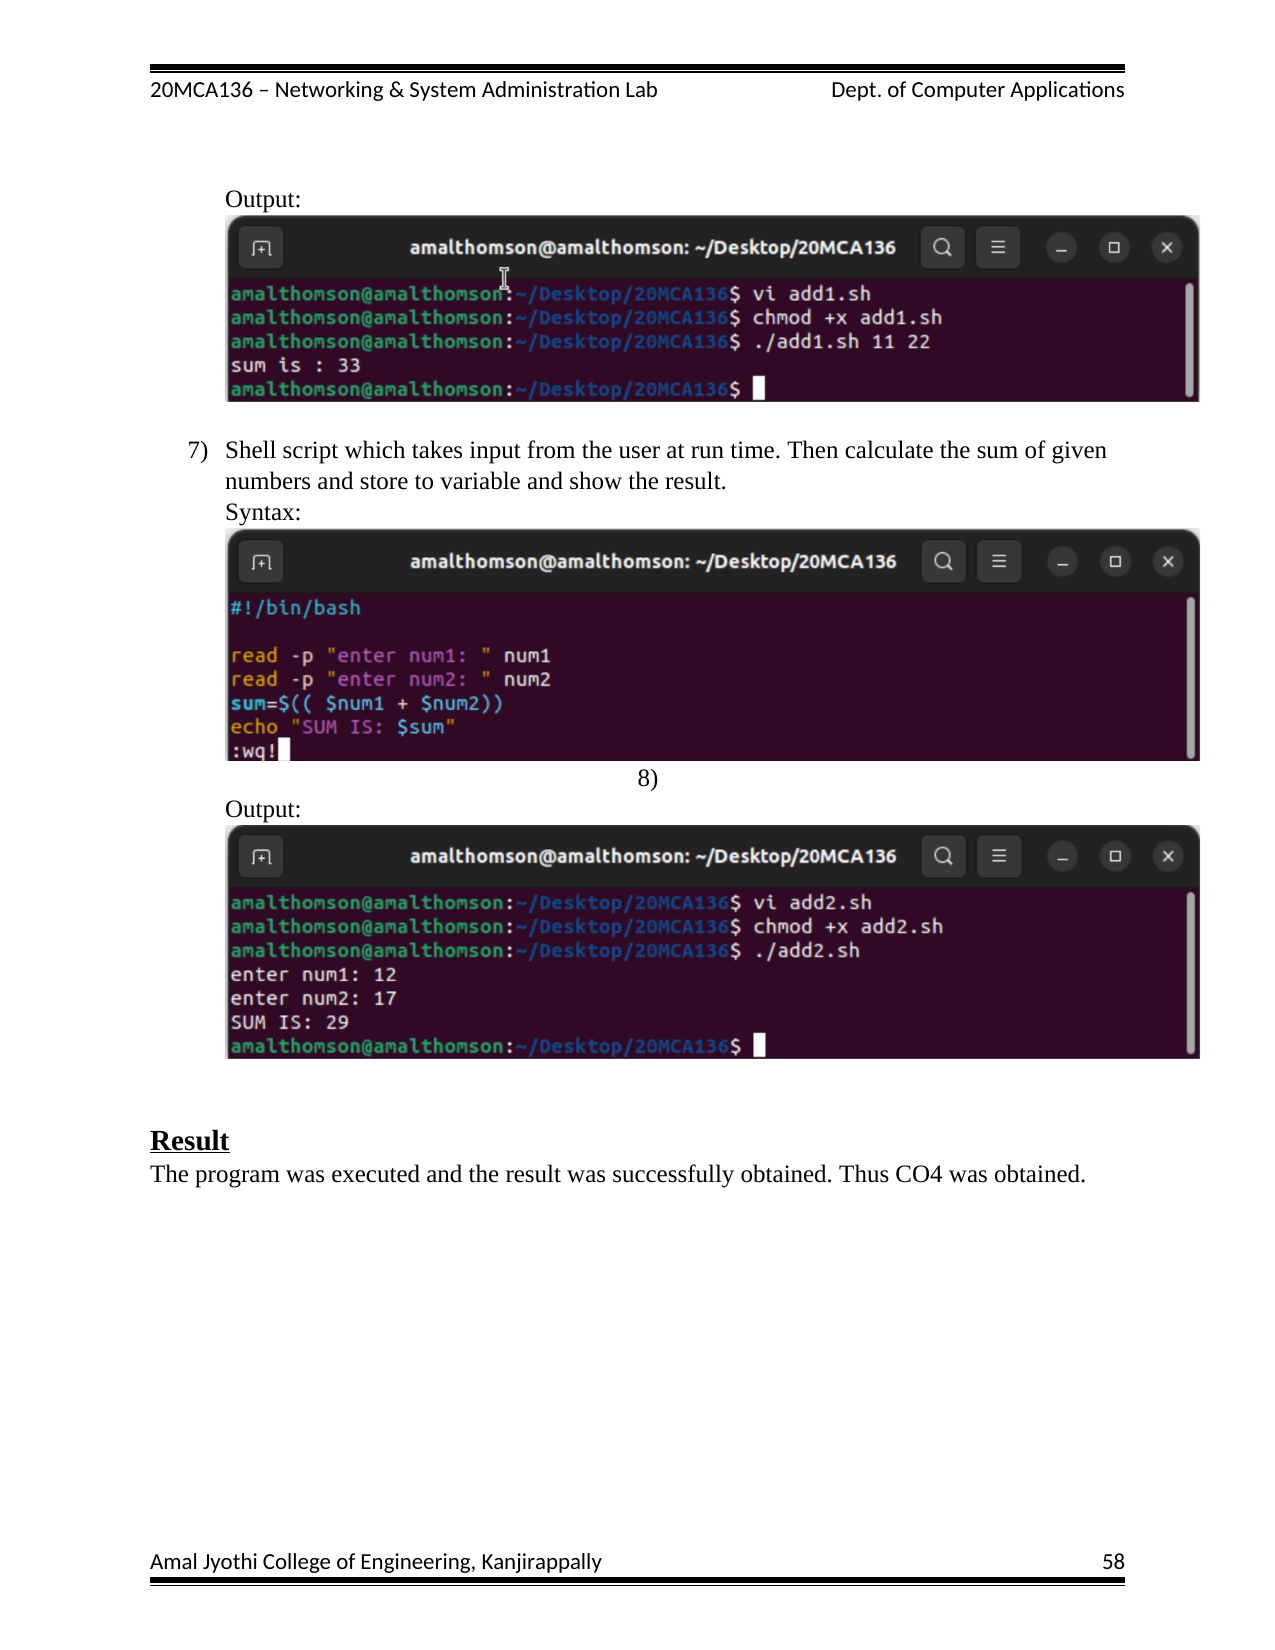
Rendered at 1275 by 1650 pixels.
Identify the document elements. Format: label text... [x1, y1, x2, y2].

picture [225, 825, 1200, 1059]
list Shell script which takes input from the user at run time. Then calculate the sum of given numbers and store to variable and show the result. [187, 435, 1125, 495]
text Result [150, 1123, 1125, 1156]
list Output: [225, 794, 1125, 823]
text The program was executed and the result was successfully obtained. Thus CO4 was obtained. [150, 1159, 1125, 1188]
picture [225, 215, 1200, 402]
picture [225, 528, 1200, 761]
list Output: [225, 184, 1125, 213]
list Syntax: [225, 497, 1125, 526]
